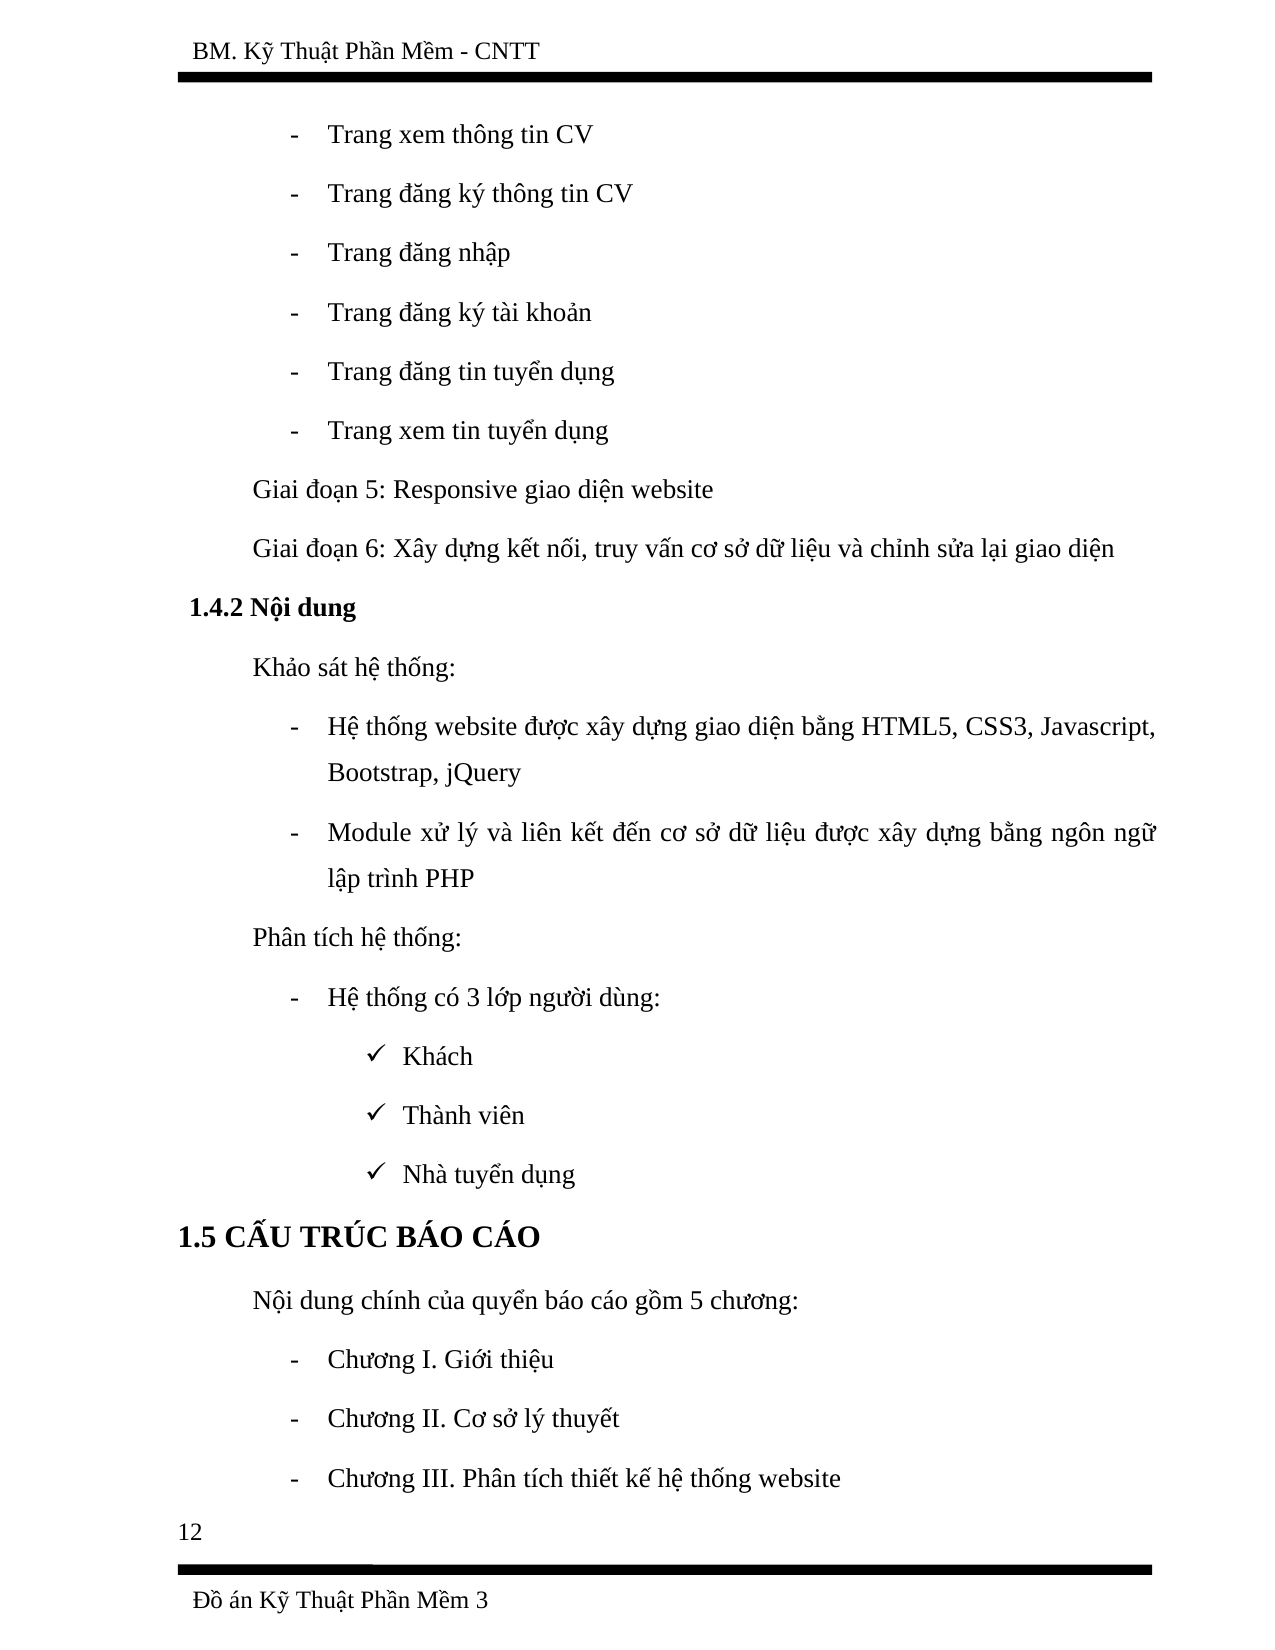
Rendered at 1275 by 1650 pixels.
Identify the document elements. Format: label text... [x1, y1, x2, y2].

text 1.5 Cấu trúc báo cáo [177, 1218, 1157, 1254]
text Khảo sát hệ thống: [177, 651, 1157, 682]
list Hệ thống website được xây dựng giao diện bằng HTML5, CSS3, Javascript, Bootstrap, jQuery [290, 710, 1157, 788]
text Phân tích hệ thống: [177, 921, 1157, 953]
list Trang xem thông tin CV [290, 118, 1157, 149]
list Chương I. Giới thiệu [290, 1343, 1157, 1374]
list Nhà tuyển dụng [365, 1158, 1157, 1190]
list Chương II. Cơ sở lý thuyết [290, 1403, 1157, 1434]
text 1.4.2 Nội dung [189, 591, 1157, 623]
list Module xử lý và liên kết đến cơ sở dữ liệu được xây dựng bằng ngôn ngữ lập trình PHP [290, 816, 1157, 893]
text Giai đoạn 6: Xây dựng kết nối, truy vấn cơ sở dữ liệu và chỉnh sửa lại giao diện [177, 532, 1157, 563]
list Chương III. Phân tích thiết kế hệ thống website [290, 1462, 1157, 1493]
list Trang đăng tin tuyển dụng [290, 355, 1157, 386]
text Nội dung chính của quyển báo cáo gồm 5 chương: [177, 1284, 1157, 1315]
list Hệ thống có 3 lớp người dùng: [290, 981, 1157, 1012]
list Trang xem tin tuyển dụng [290, 414, 1157, 445]
list Trang đăng ký tài khoản [290, 296, 1157, 327]
list Khách [365, 1040, 1157, 1071]
list Thành viên [365, 1099, 1157, 1130]
list Trang đăng ký thông tin CV [290, 177, 1157, 208]
list Trang đăng nhập [290, 236, 1157, 268]
text Giai đoạn 5: Responsive giao diện website [177, 473, 1157, 504]
